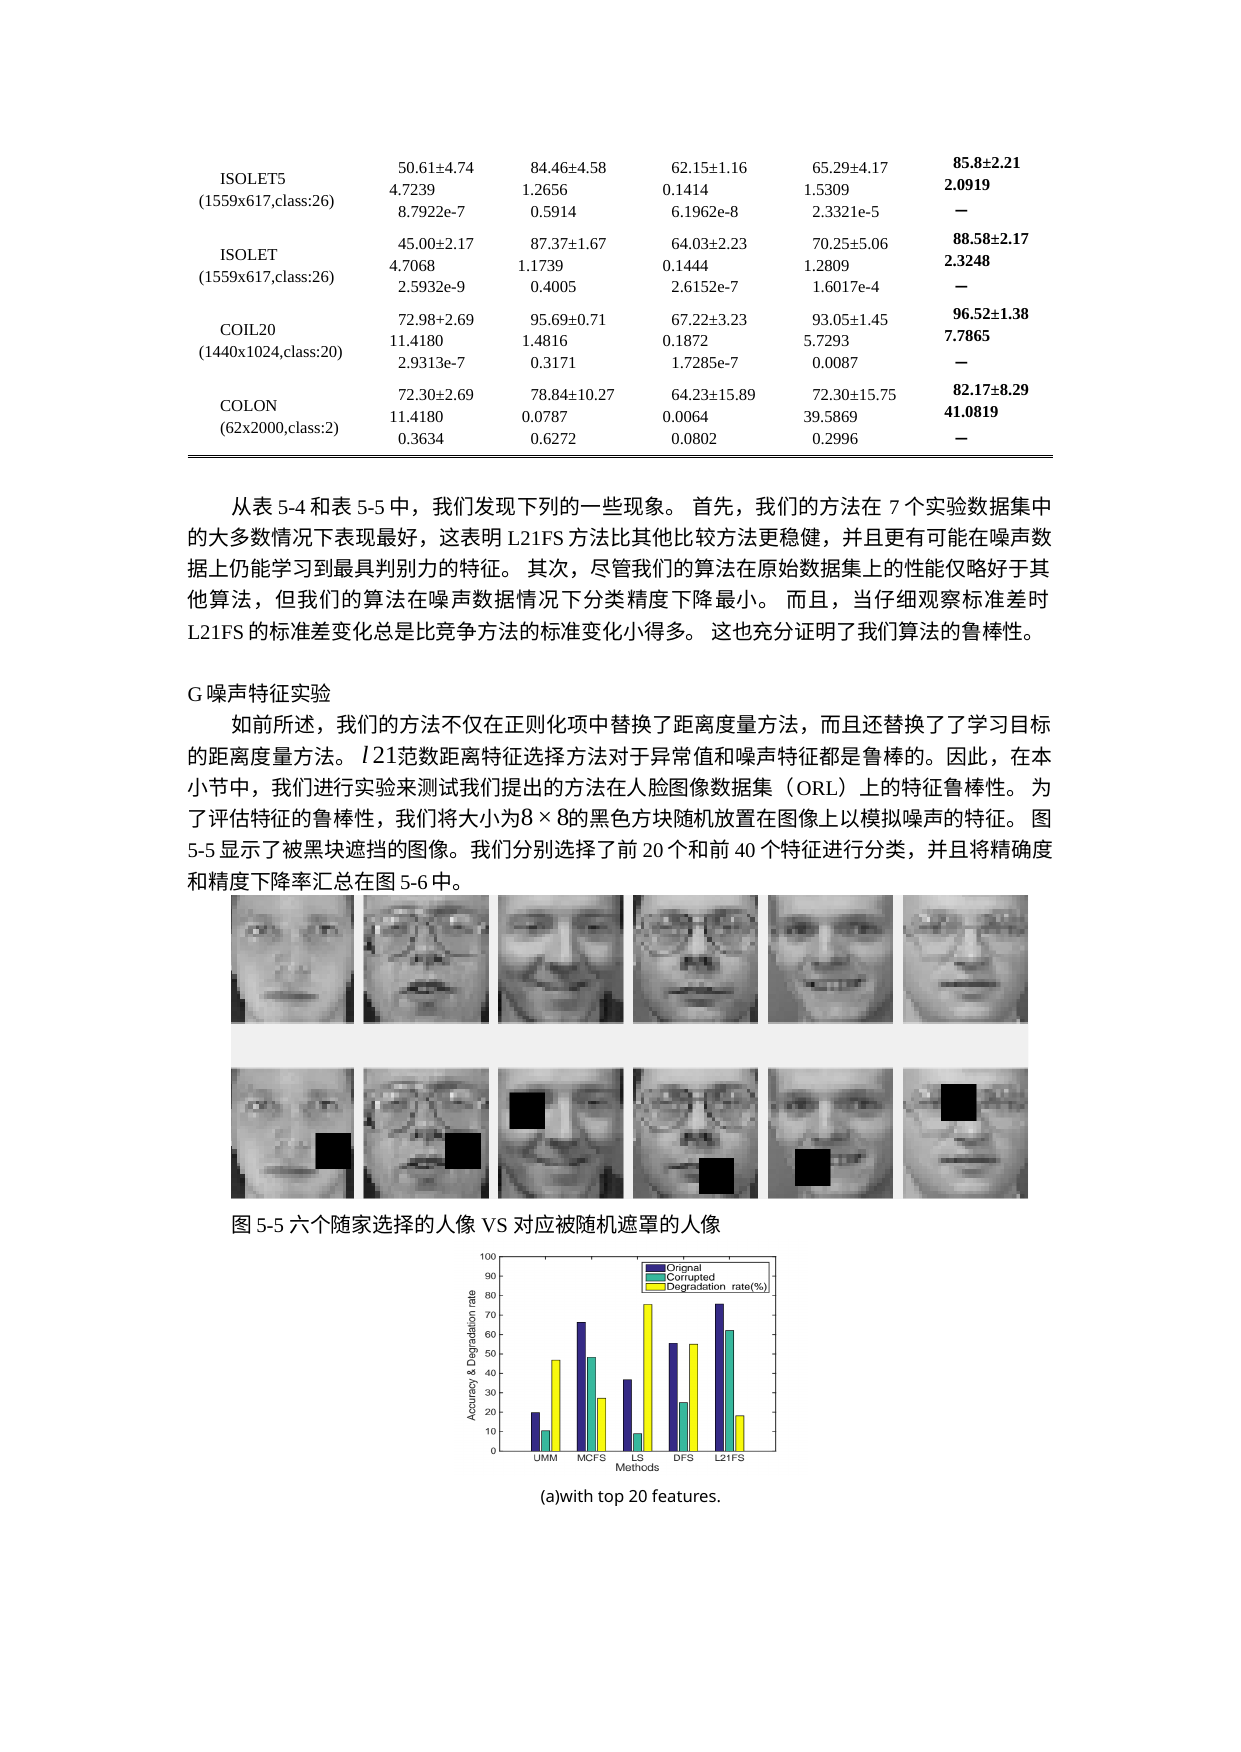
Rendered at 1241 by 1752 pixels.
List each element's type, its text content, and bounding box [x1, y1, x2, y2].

text (a)with top 20 features. [187, 1481, 1053, 1512]
table_cell 64.03±2.23 0.1444 2.6152e-7 [639, 228, 779, 303]
table_cell 87.37±1.67 1.1739 0.4005 [498, 228, 639, 303]
text 如前所述，我们的方法不仅在正则化项中替换了距离度量方法，而且还替换了了学习目标的距离度量方法。 范数距离特征选择方法对于异常值和噪声特征都是鲁棒的。因此，在本小节中，我们进行实验来测试我们提出的方法在人脸图像数据集（ORL）上的特征鲁棒性。 为了评估特征的鲁棒性，我们将大小为的黑色方块随机放置在图像上以模拟噪声的特征。 图5-5显示了被黑块遮挡的图像。我们分别选择了前20个和前40个特征进行分类，并且将精确度和精度下降率汇总在图5-6中。 [187, 708, 1053, 896]
text 从表5-4和表5-5中，我们发现下列的一些现象。 首先，我们的方法在7个实验数据集中的大多数情况下表现最好，这表明L21FS方法比其他比较方法更稳健，并且更有可能在噪声数据上仍能学习到最具判别力的特征。 其次，尽管我们的算法在原始数据集上的性能仅略好于其他算法，但我们的算法在噪声数据情况下分类精度下降最小。 而且，当仔细观察标准差时，L21FS的标准差变化总是比竞争方法的标准变化小得多。 这也充分证明了我们算法的鲁棒性。 [187, 489, 1053, 646]
table_cell COIL20 (1440x1024,class:20) [188, 303, 365, 379]
text G噪声特征实验 [187, 677, 1053, 708]
table_cell ISOLET (1559x617,class:26) [188, 228, 365, 303]
table_cell 64.23±15.89 0.0064 0.0802 [639, 379, 779, 455]
table_cell 85.8±2.21 2.0919 － [920, 152, 1053, 228]
table_cell 62.15±1.16 0.1414 6.1962e-8 [639, 152, 779, 228]
table_cell 82.17±8.29 41.0819 － [920, 379, 1053, 455]
picture [231, 895, 1029, 1199]
table_cell COLON (62x2000,class:2) [188, 379, 365, 455]
text 图5-5 六个随家选择的人像 VS 对应被随机遮罩的人像 [187, 1208, 1053, 1239]
table_cell 72.30±2.69 11.4180 0.3634 [365, 379, 498, 455]
table_cell 72.98+2.69 11.4180 2.9313e-7 [365, 303, 498, 379]
table_cell 70.25±5.06 1.2809 1.6017e-4 [780, 228, 920, 303]
table_cell 84.46±4.58 1.2656 0.5914 [498, 152, 639, 228]
table_cell 67.22±3.23 0.1872 1.7285e-7 [639, 303, 779, 379]
table_cell 72.30±15.75 39.5869 0.2996 [780, 379, 920, 455]
table_cell 45.00±2.17 4.7068 2.5932e-9 [365, 228, 498, 303]
table_cell 78.84±10.27 0.0787 0.6272 [498, 379, 639, 455]
table_cell 65.29±4.17 1.5309 2.3321e-5 [780, 152, 920, 228]
table_cell 88.58±2.17 2.3248 － [920, 228, 1053, 303]
table_cell 93.05±1.45 5.7293 0.0087 [780, 303, 920, 379]
table_cell 95.69±0.71 1.4816 0.3171 [498, 303, 639, 379]
table_cell 96.52±1.38 7.7865 － [920, 303, 1053, 379]
table_cell ISOLET5 (1559x617,class:26) [188, 152, 365, 228]
table_cell 50.61±4.74 4.7239 8.7922e-7 [365, 152, 498, 228]
